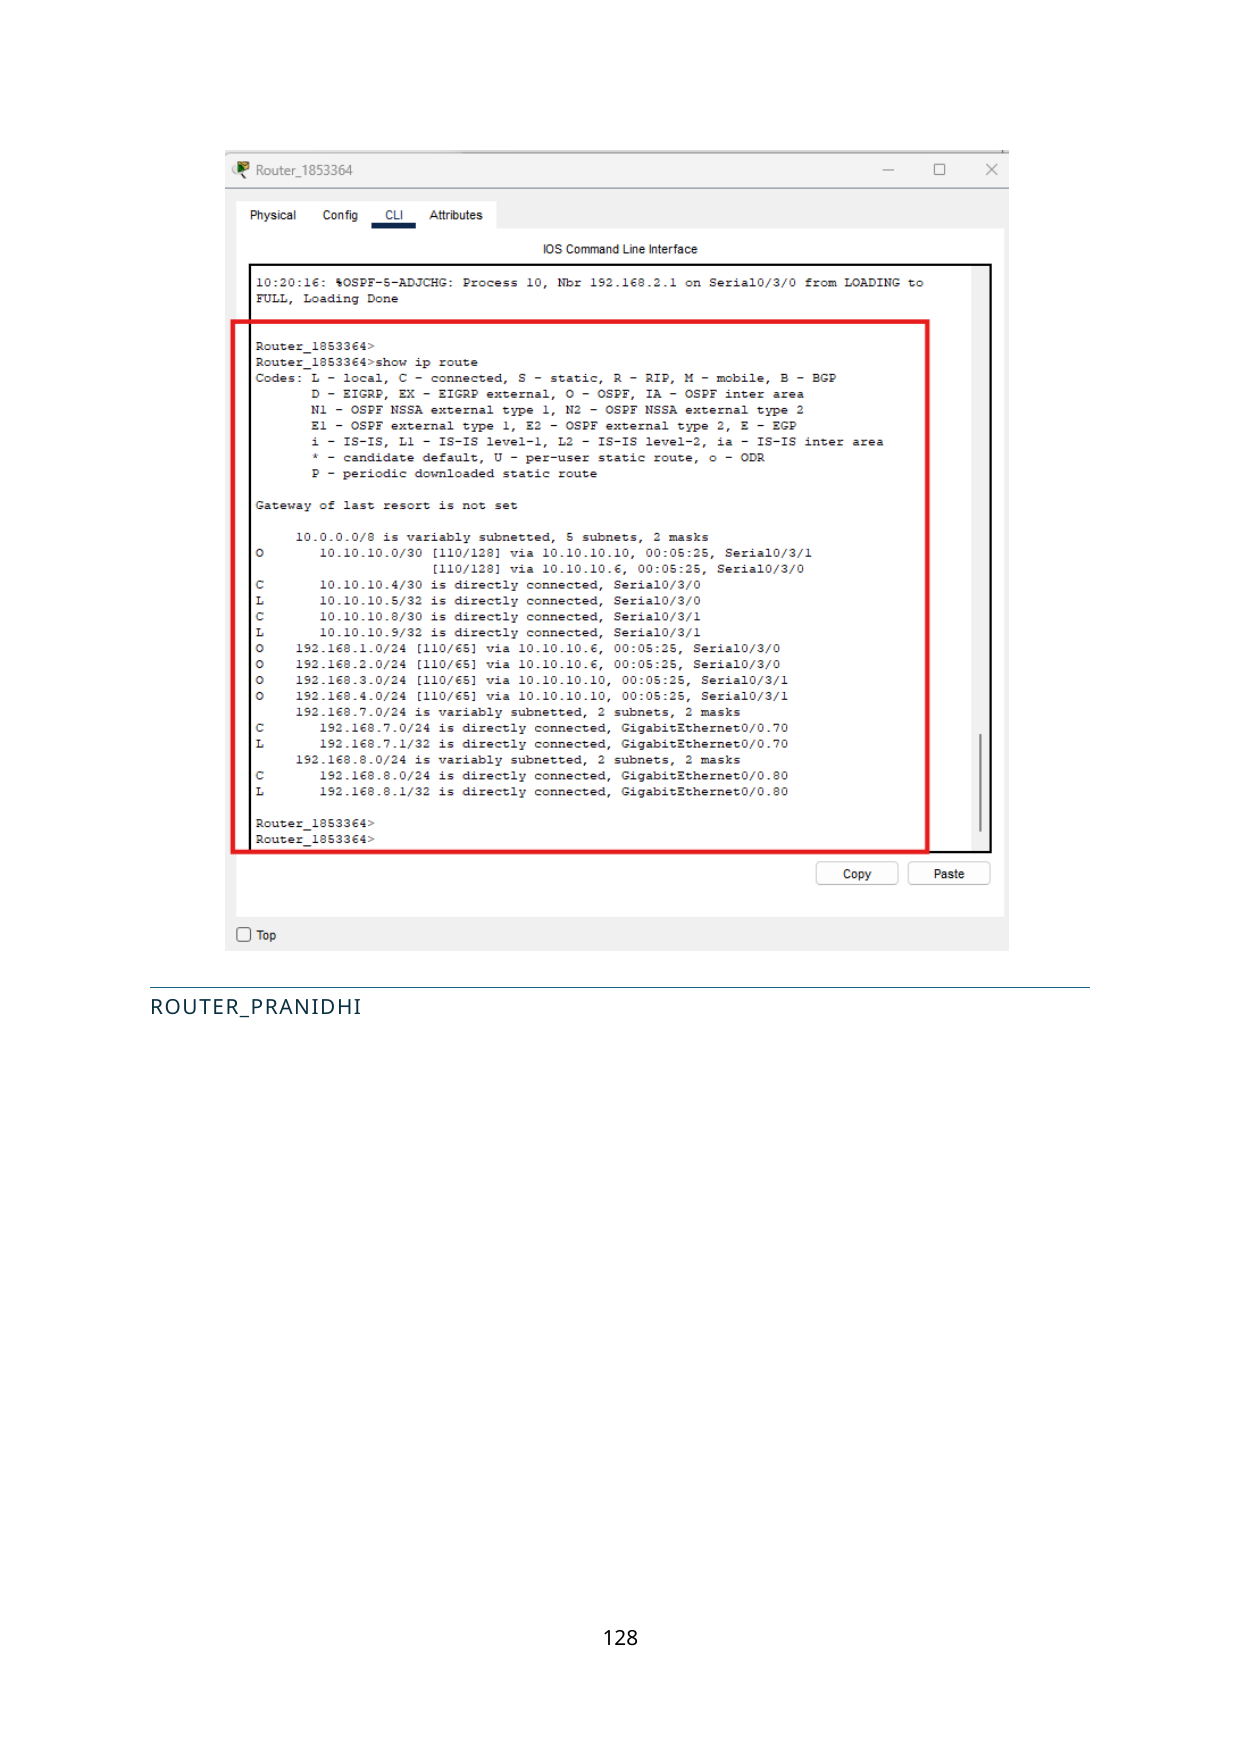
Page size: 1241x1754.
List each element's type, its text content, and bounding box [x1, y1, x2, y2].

subtitle Router_Pranidhi [150, 988, 1090, 1021]
picture [225, 150, 1009, 951]
